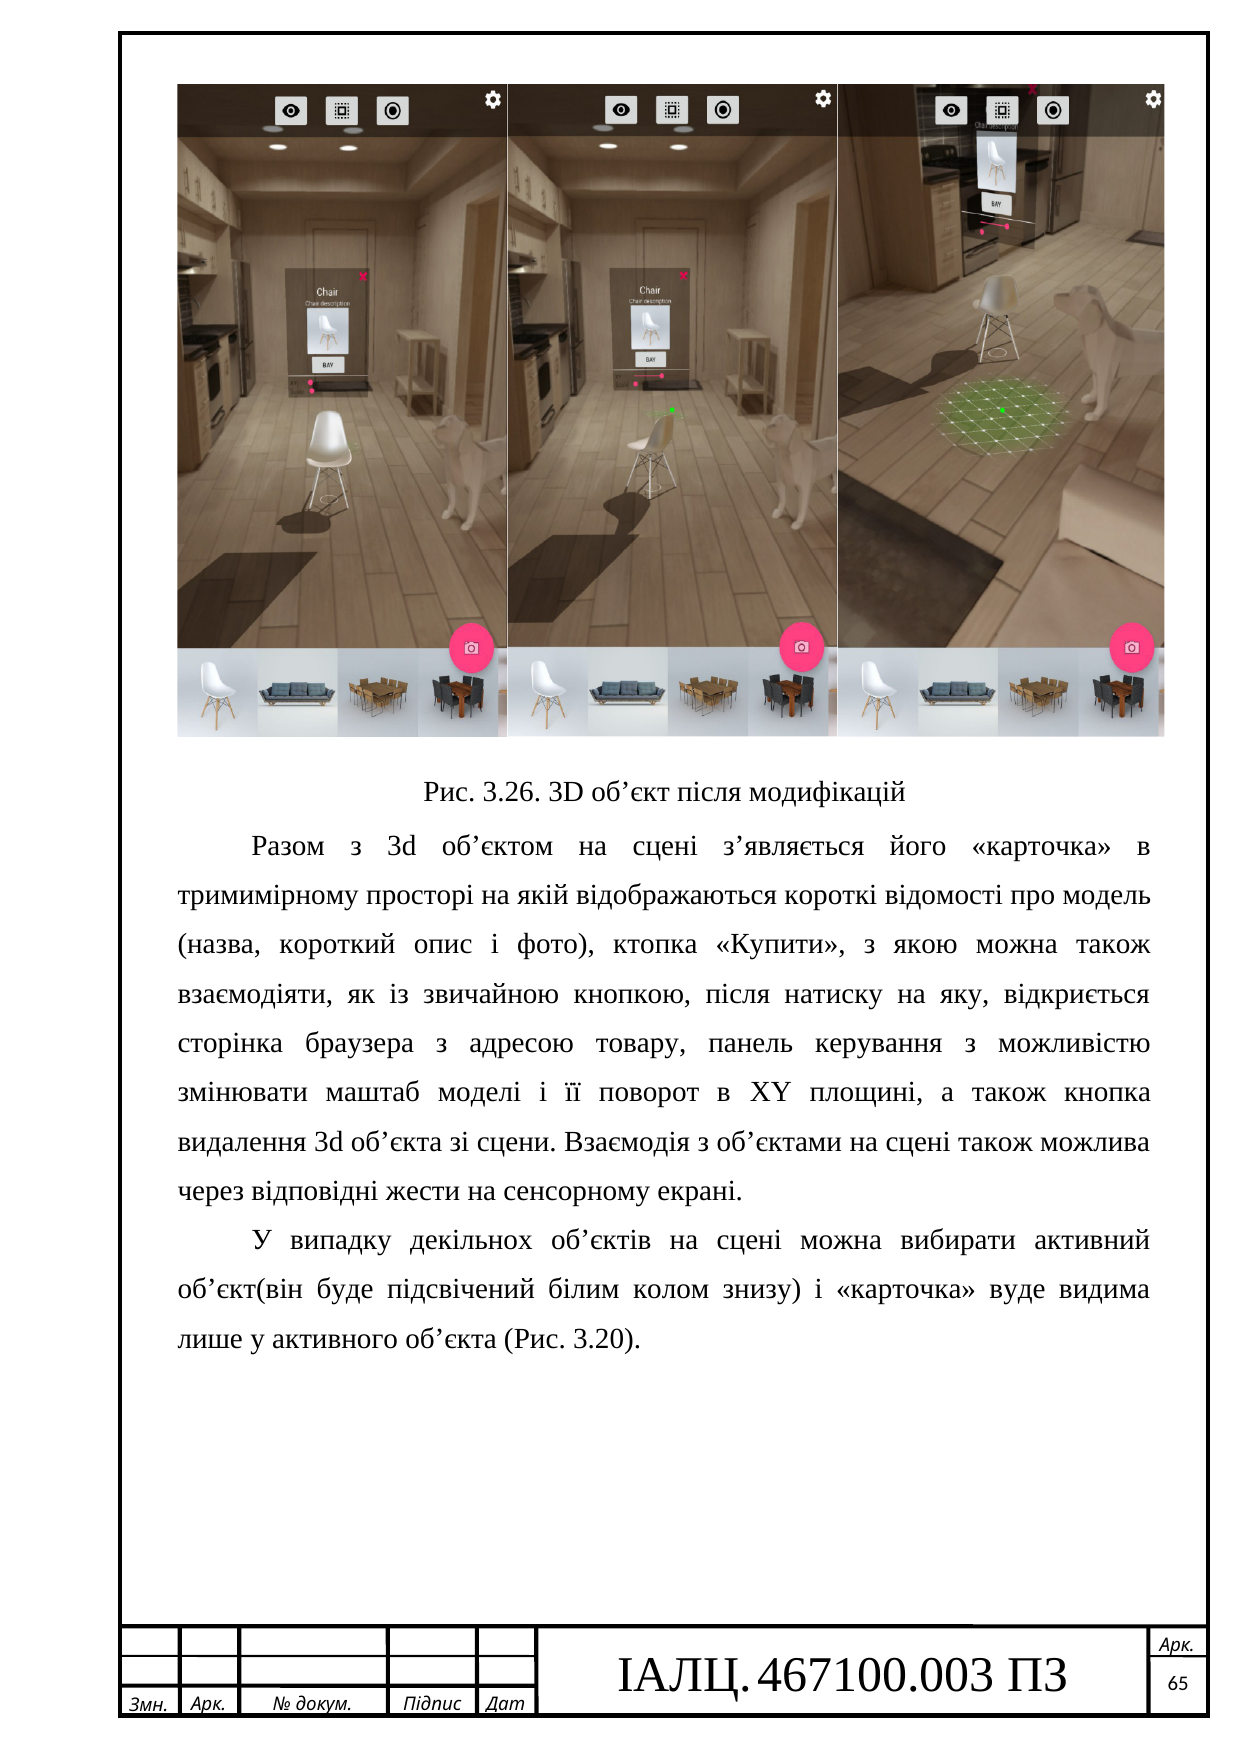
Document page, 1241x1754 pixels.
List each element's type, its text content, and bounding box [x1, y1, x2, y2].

text Разом з 3d об’єктом на сцені з’являється його «карточка» в тримимірному просторі на якій відображаються короткі відомості про модель (назва, короткий опис і фото), ктопка «Купити», з якою можна також взаємодіяти, як із звичайною кнопкою, після натиску на яку, відкриється сторінка браузера з адресою товару, панель керування з можливістю змінювати маштаб моделі і її поворот в XY площині, а також кнопка видалення 3d об’єкта зі сцени. Взаємодія з об’єктами на сцені також можлива через відповідні жести на сенсорному екрані. [177, 828, 1152, 1206]
text Рис. .. 3D об’єкт після модифікацій [177, 774, 1152, 807]
picture [177, 84, 1165, 737]
text У випадку декільнох об’єктів на сцені можна вибирати активний об’єкт(він буде підсвічений білим колом знизу) і «карточка» вуде видима лише у активного об’єкта (Рис. 3.20). [177, 1222, 1152, 1354]
